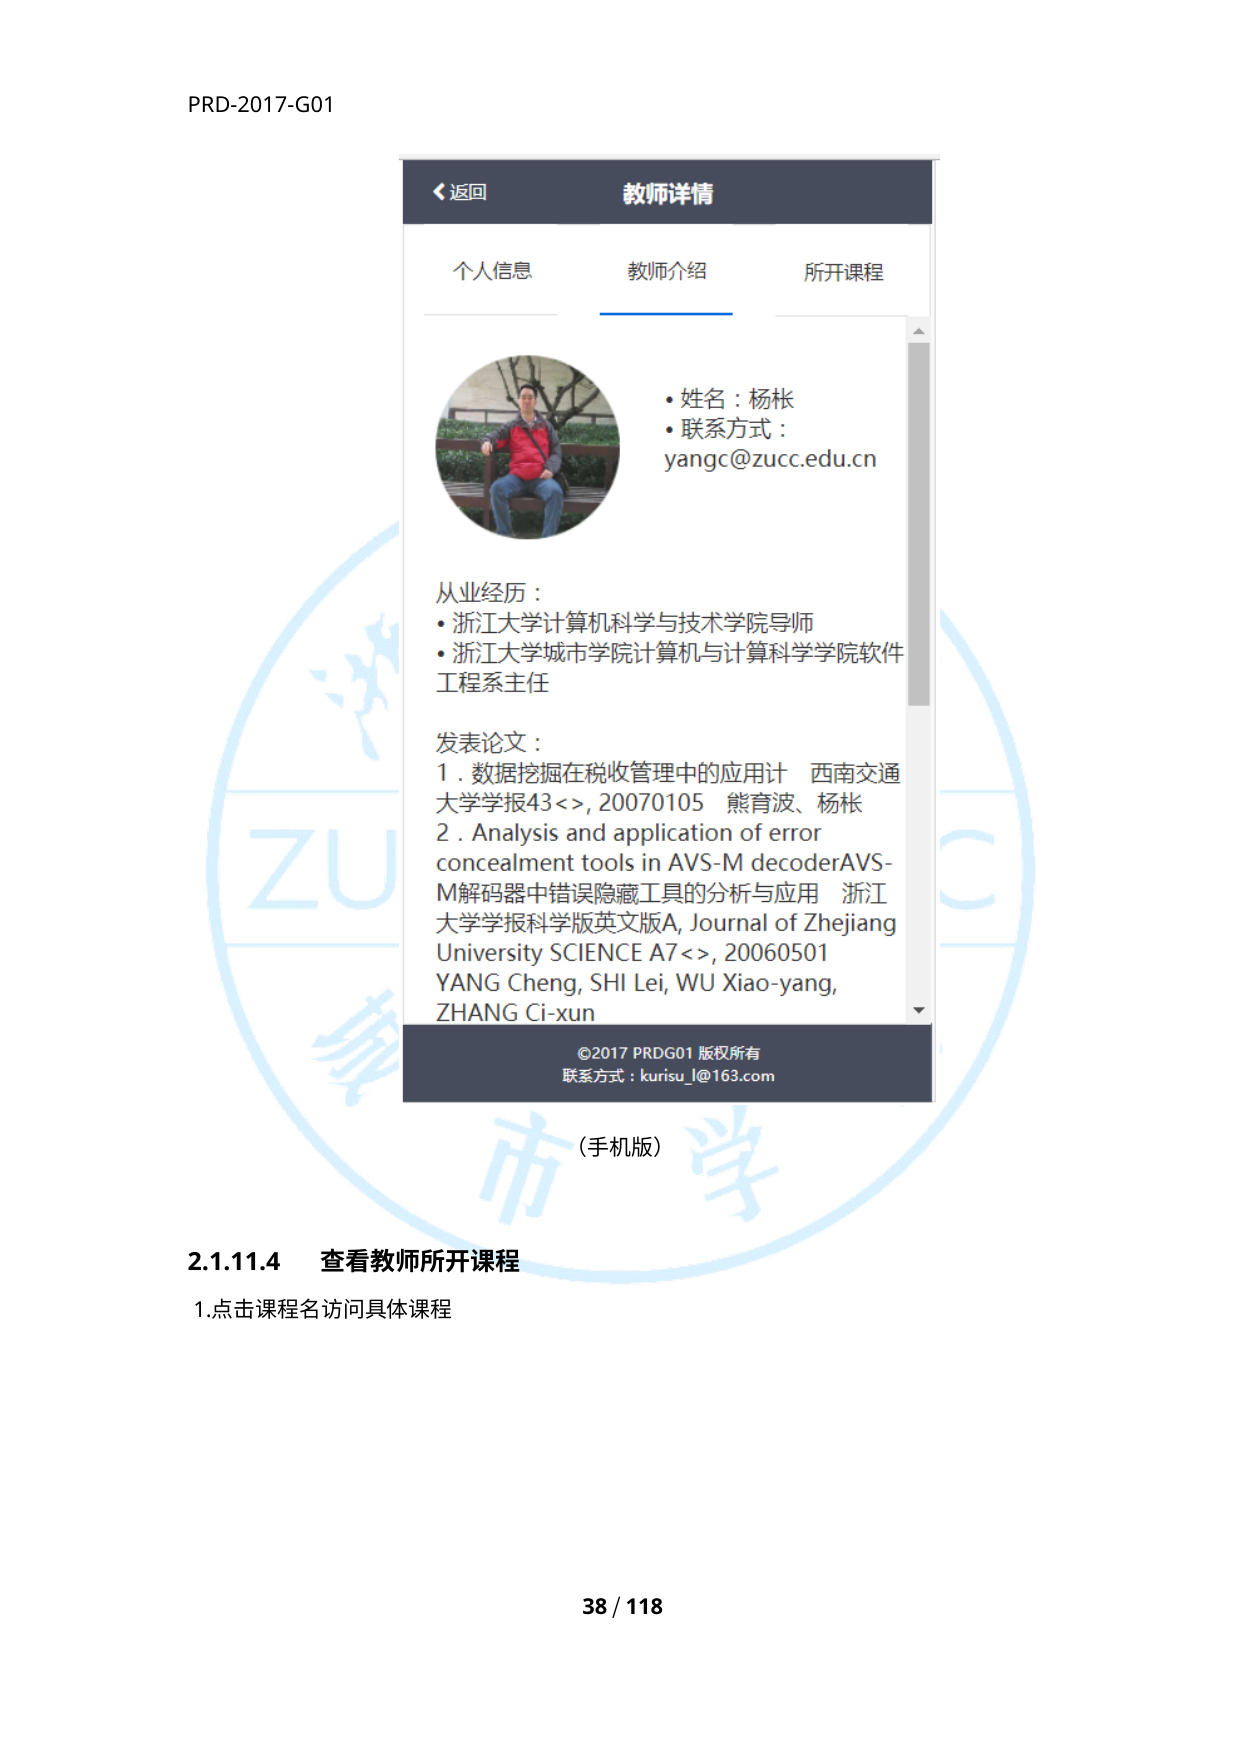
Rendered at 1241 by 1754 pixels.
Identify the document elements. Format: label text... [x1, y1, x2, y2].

text （手机版） [187, 1129, 1053, 1162]
text 查看教师所开课程 [187, 1227, 1053, 1292]
picture [398, 154, 941, 1105]
text 1.点击课程名访问具体课程 [187, 1292, 1053, 1324]
